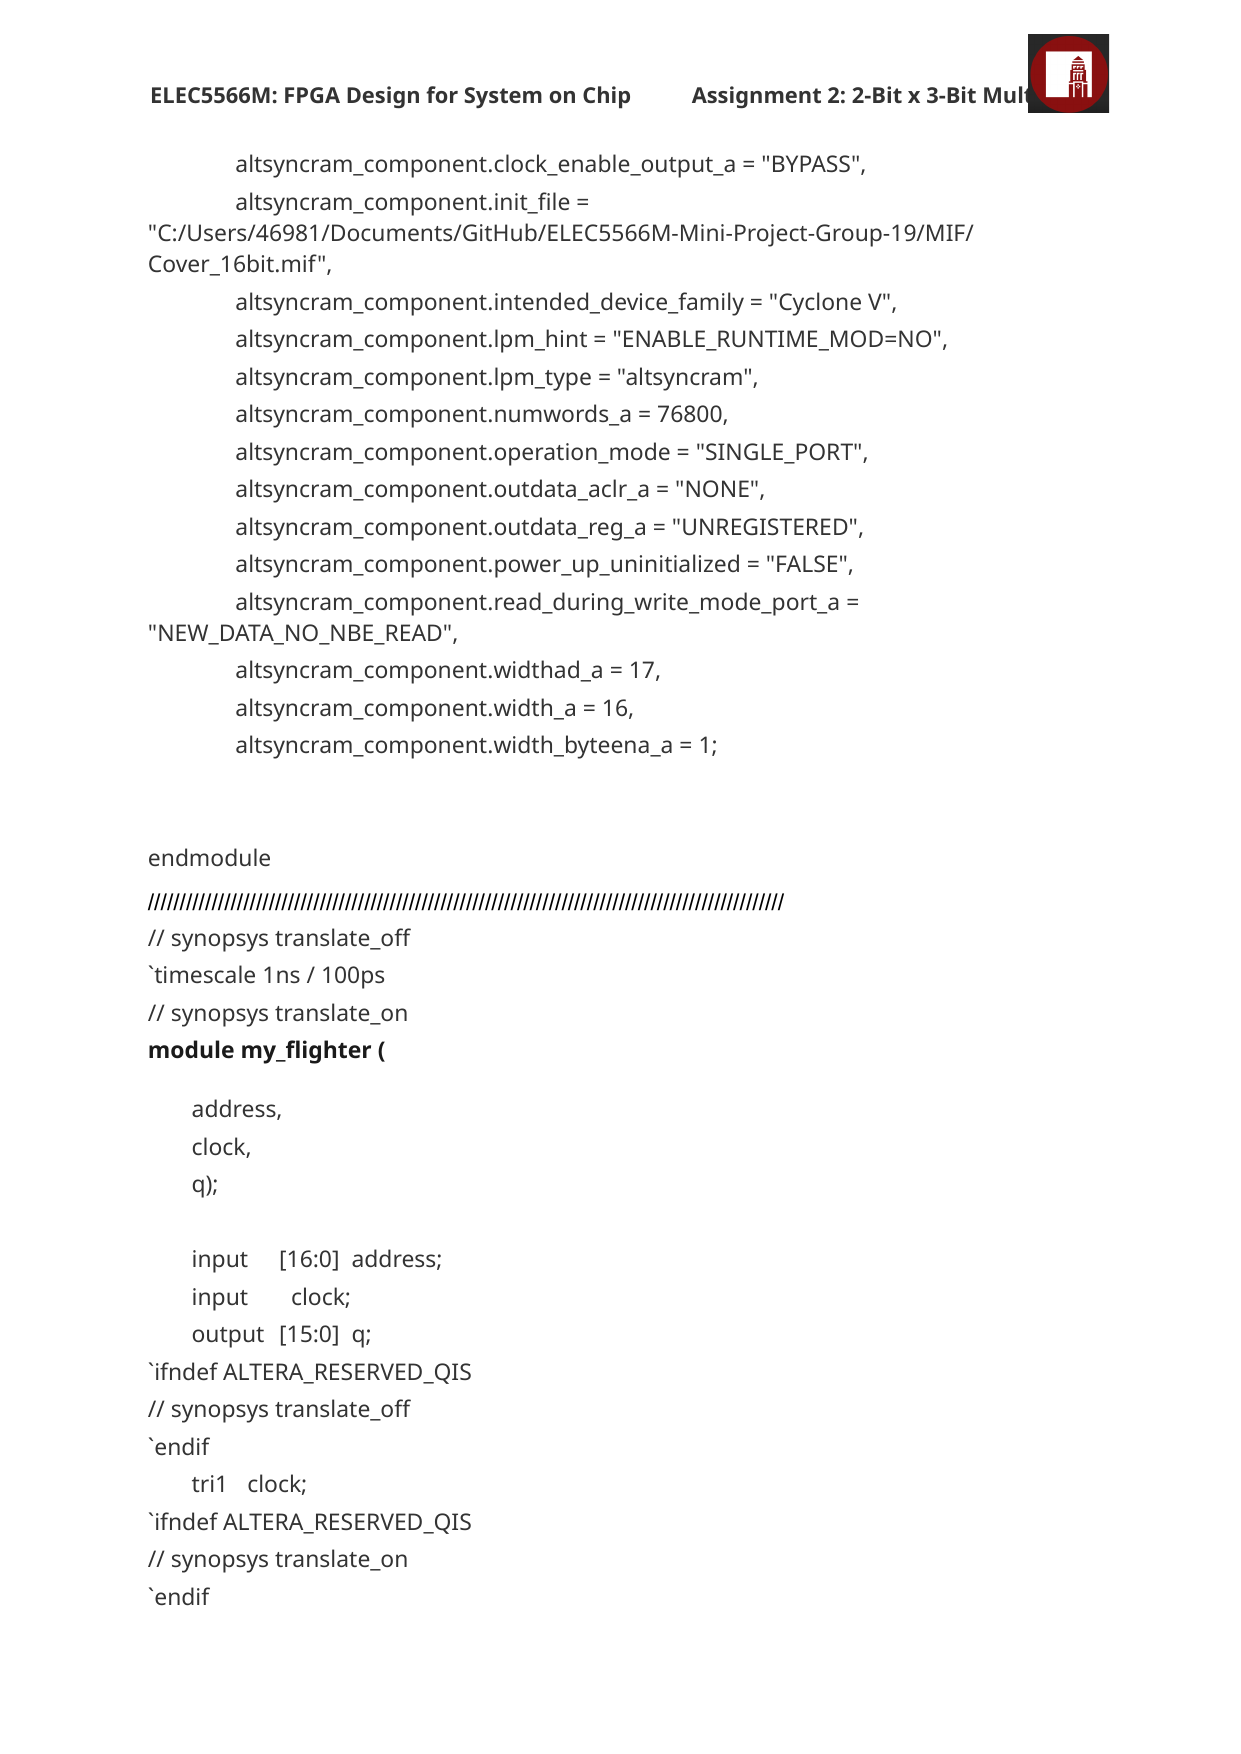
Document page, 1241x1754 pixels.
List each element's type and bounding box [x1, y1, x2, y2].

picture [1027, 34, 1109, 113]
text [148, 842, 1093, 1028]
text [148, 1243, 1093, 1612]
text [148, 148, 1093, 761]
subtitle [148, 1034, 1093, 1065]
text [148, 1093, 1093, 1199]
